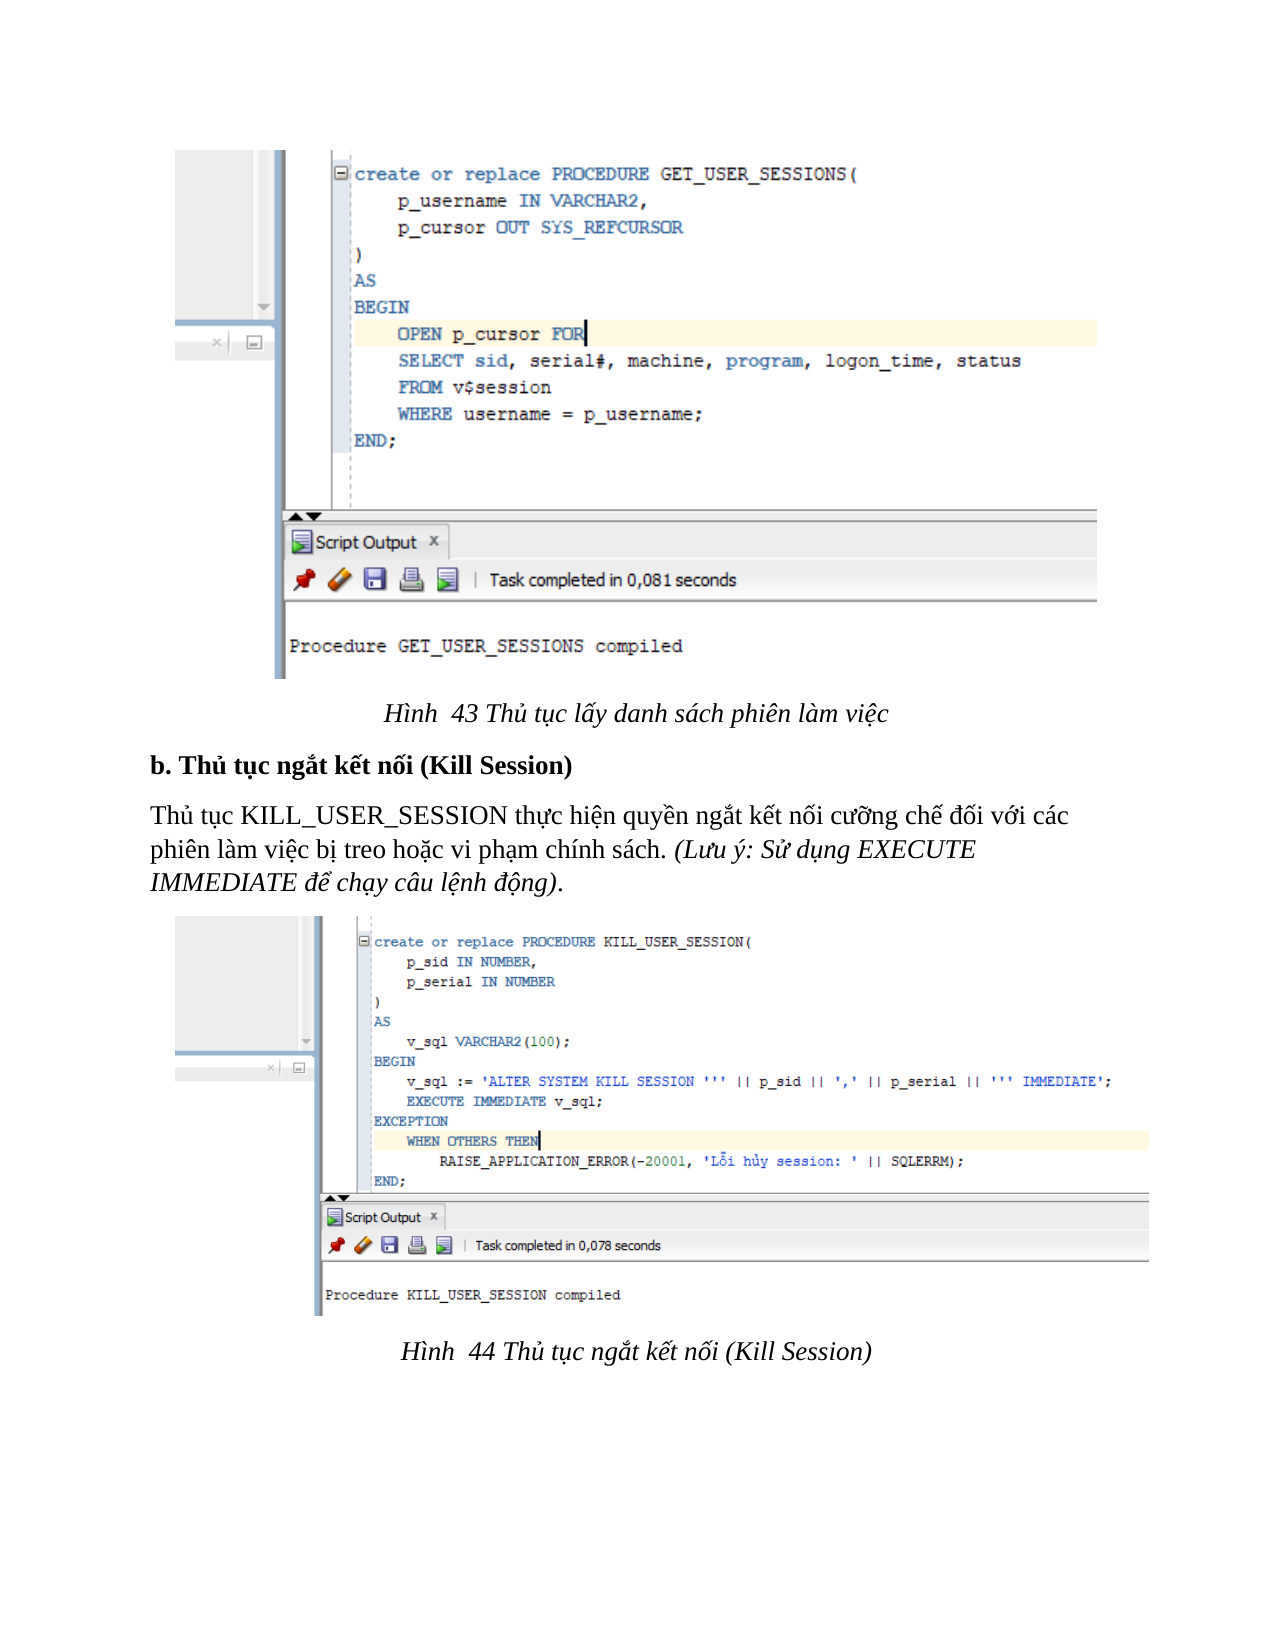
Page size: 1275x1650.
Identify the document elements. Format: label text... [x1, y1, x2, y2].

text Hình 43 Thủ tục lấy danh sách phiên làm việc [150, 697, 1125, 728]
text Hình 44 Thủ tục ngắt kết nối (Kill Session) [150, 1335, 1125, 1366]
picture [175, 150, 1097, 679]
picture [175, 916, 1149, 1316]
text Thủ tục KILL_USER_SESSION thực hiện quyền ngắt kết nối cưỡng chế đối với các phiên làm việc bị treo hoặc vi phạm chính sách. (Lưu ý: Sử dụng EXECUTE IMMEDIATE để chạy câu lệnh động). [150, 799, 1125, 897]
text b. Thủ tục ngắt kết nối (Kill Session) [150, 749, 1125, 780]
